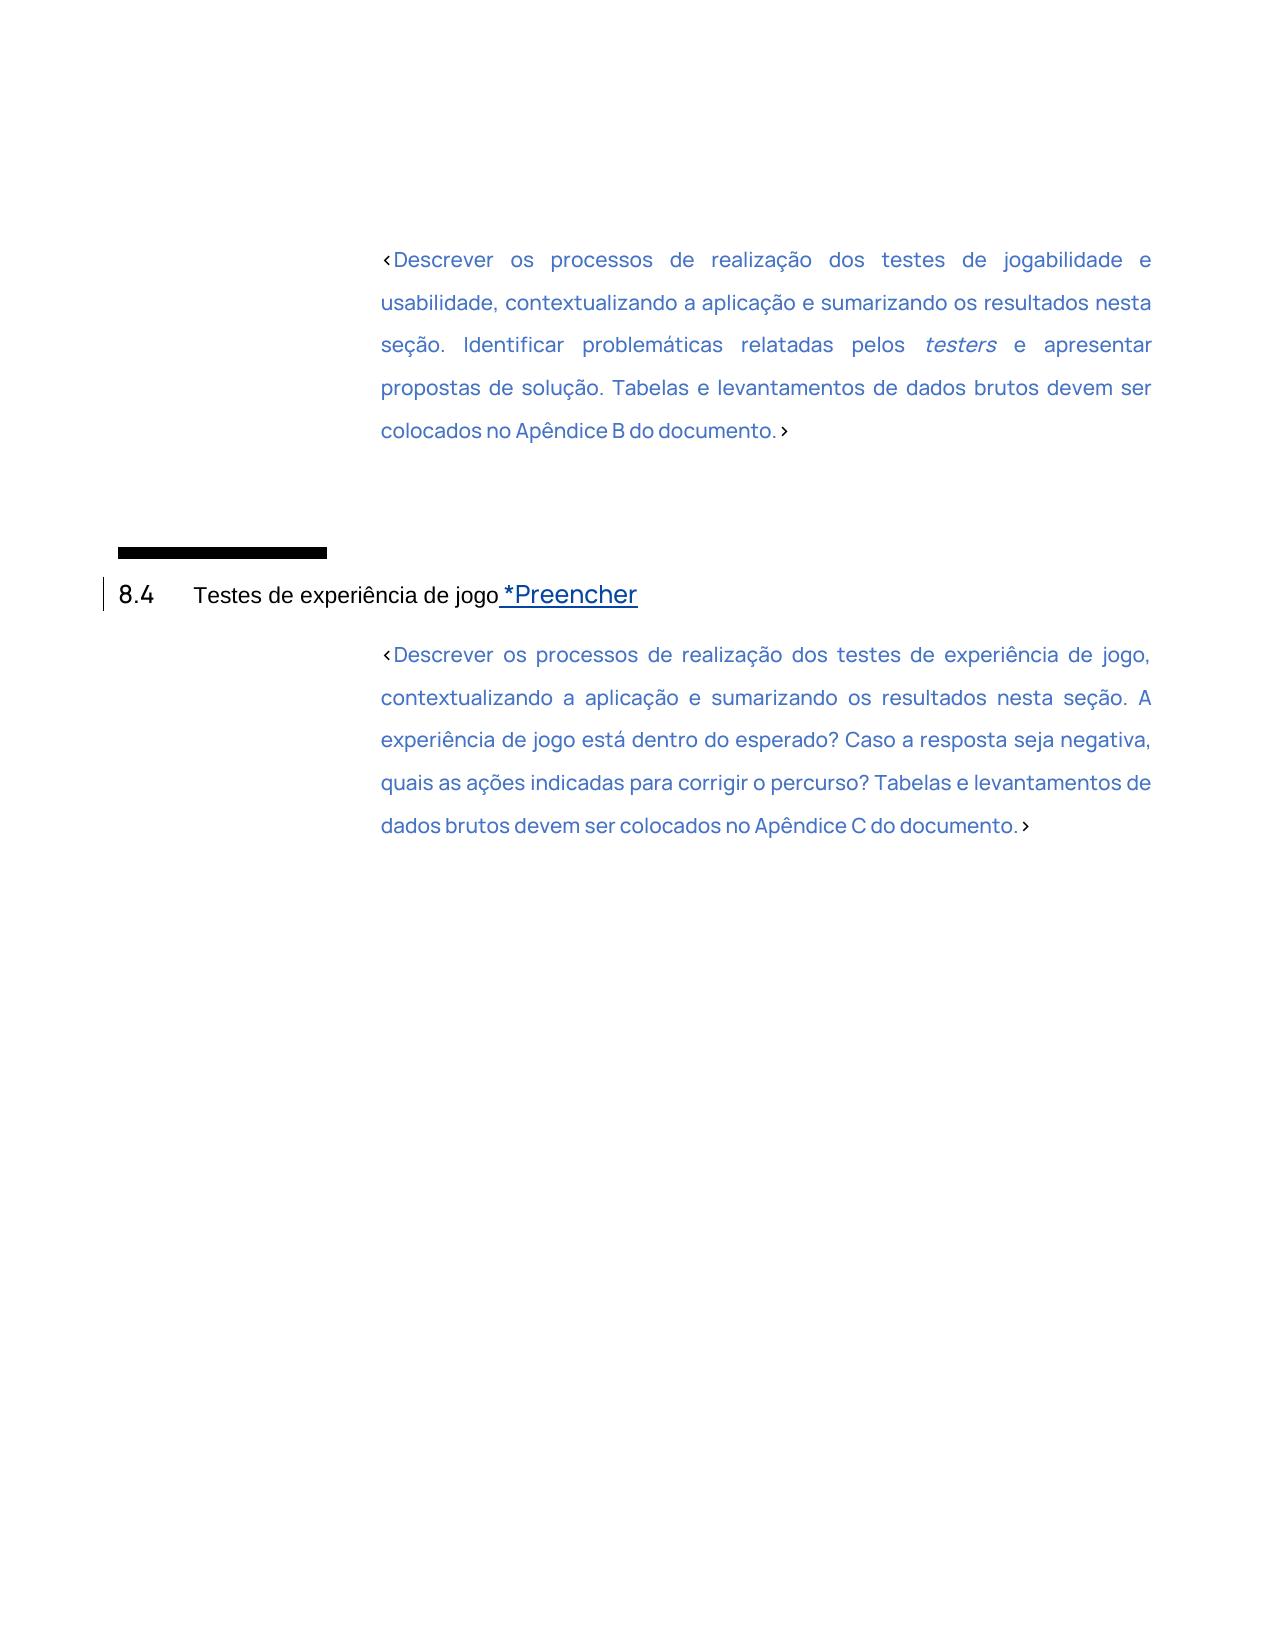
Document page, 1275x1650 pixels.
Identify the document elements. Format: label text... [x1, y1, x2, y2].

text <Descrever os processos de realização dos testes de jogabilidade e usabilidade, contextualizando a aplicação e sumarizando os resultados nesta seção. Identificar problemáticas relatadas pelos testers e apresentar propostas de solução. Tabelas e levantamentos de dados brutos devem ser colocados no Apêndice B do documento.> [381, 246, 1152, 444]
text <Descrever os processos de realização dos testes de experiência de jogo, contextualizando a aplicação e sumarizando os resultados nesta seção. A experiência de jogo está dentro do esperado? Caso a resposta seja negativa, quais as ações indicadas para corrigir o percurso? Tabelas e levantamentos de dados brutos devem ser colocados no Apêndice C do documento.> [381, 641, 1152, 839]
